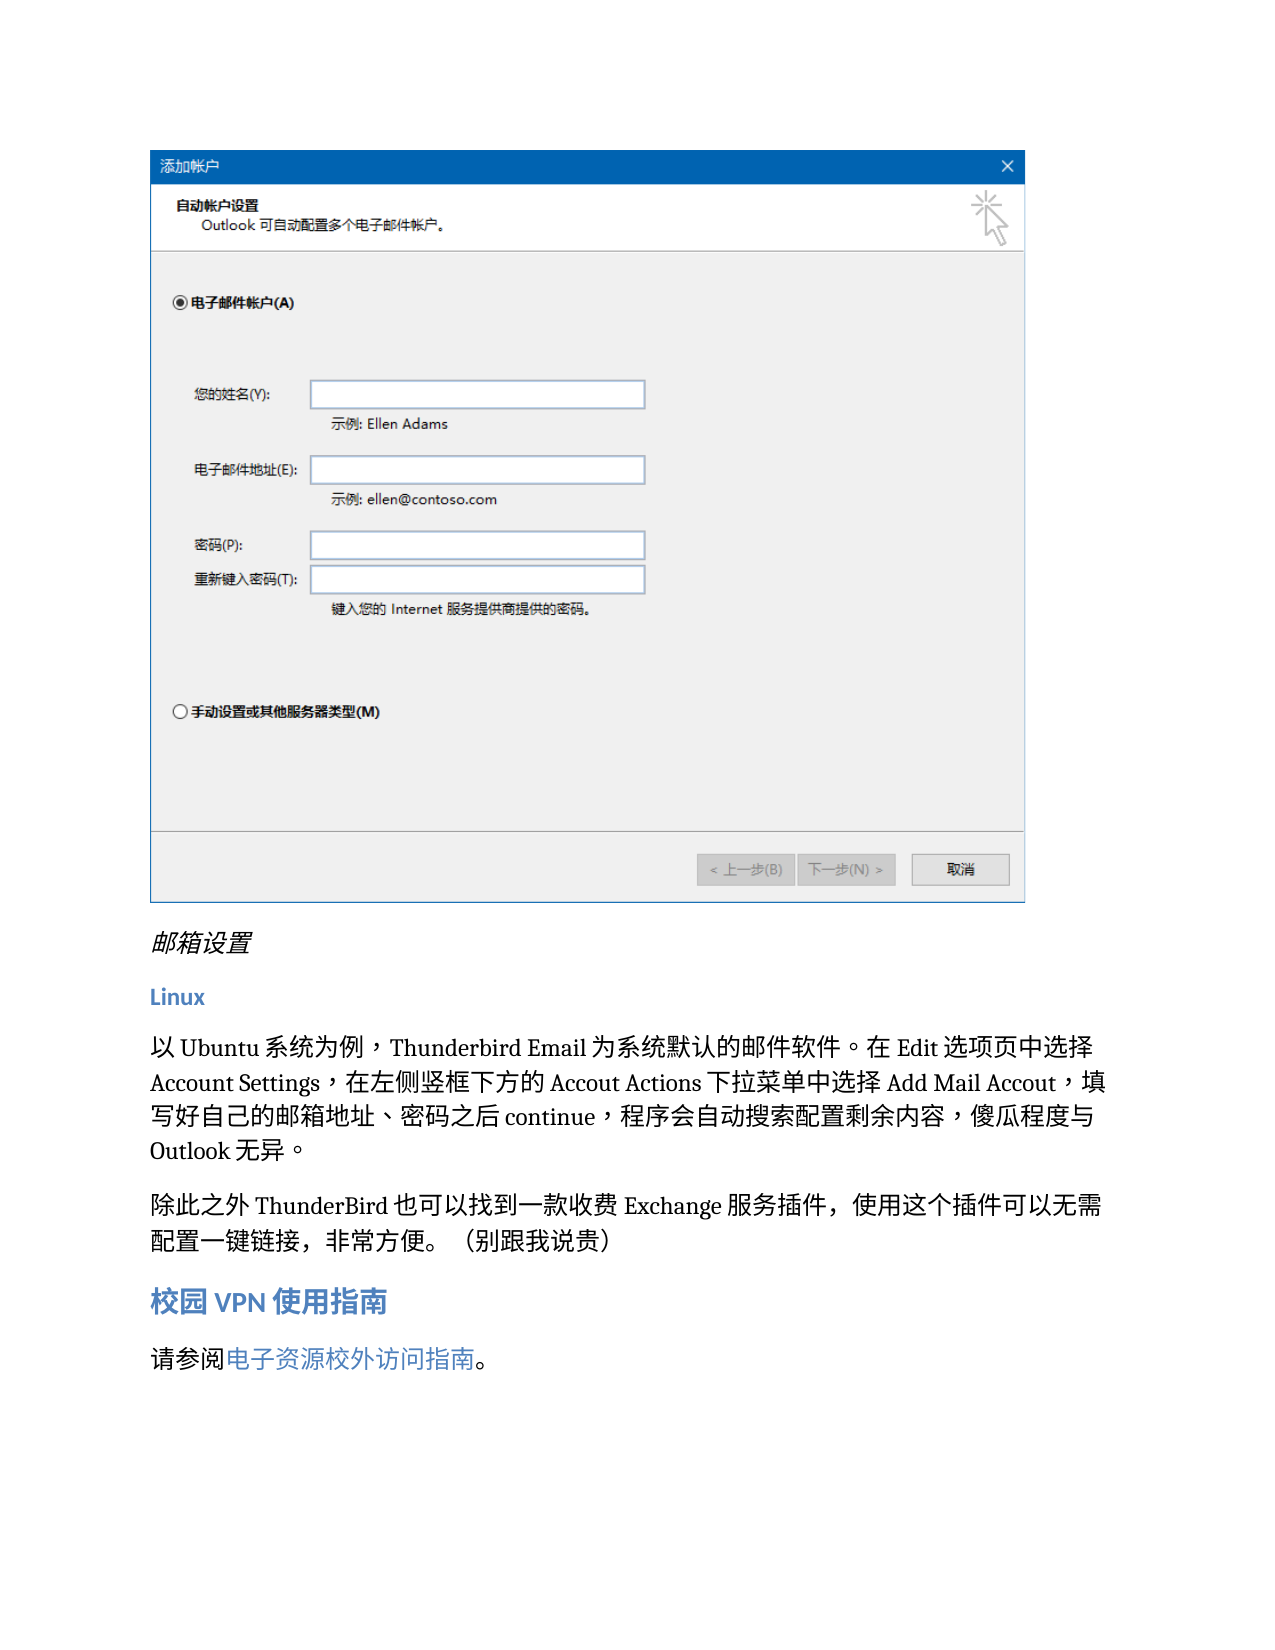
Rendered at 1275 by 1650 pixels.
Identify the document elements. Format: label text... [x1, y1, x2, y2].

subtitle 校园VPN使用指南 [150, 1278, 1125, 1321]
text 除此之外ThunderBird也可以找到一款收费Exchange服务插件，使用这个插件可以无需配置一键链接，非常方便。（别跟我说贵） [150, 1185, 1125, 1258]
text 请参阅电子资源校外访问指南。 [150, 1339, 1125, 1376]
text 以Ubuntu系统为例，Thunderbird Email为系统默认的邮件软件。在Edit选项页中选择Account Settings，在左侧竖框下方的Accout Actions下拉菜单中选择Add Mail Accout，填写好自己的邮箱地址、密码之后continue，程序会自动搜索配置剩余内容，傻瓜程度与Outlook无异。 [150, 1030, 1125, 1166]
subtitle Linux [150, 981, 1125, 1011]
picture [150, 150, 1025, 903]
text 邮箱设置 [150, 924, 1125, 960]
